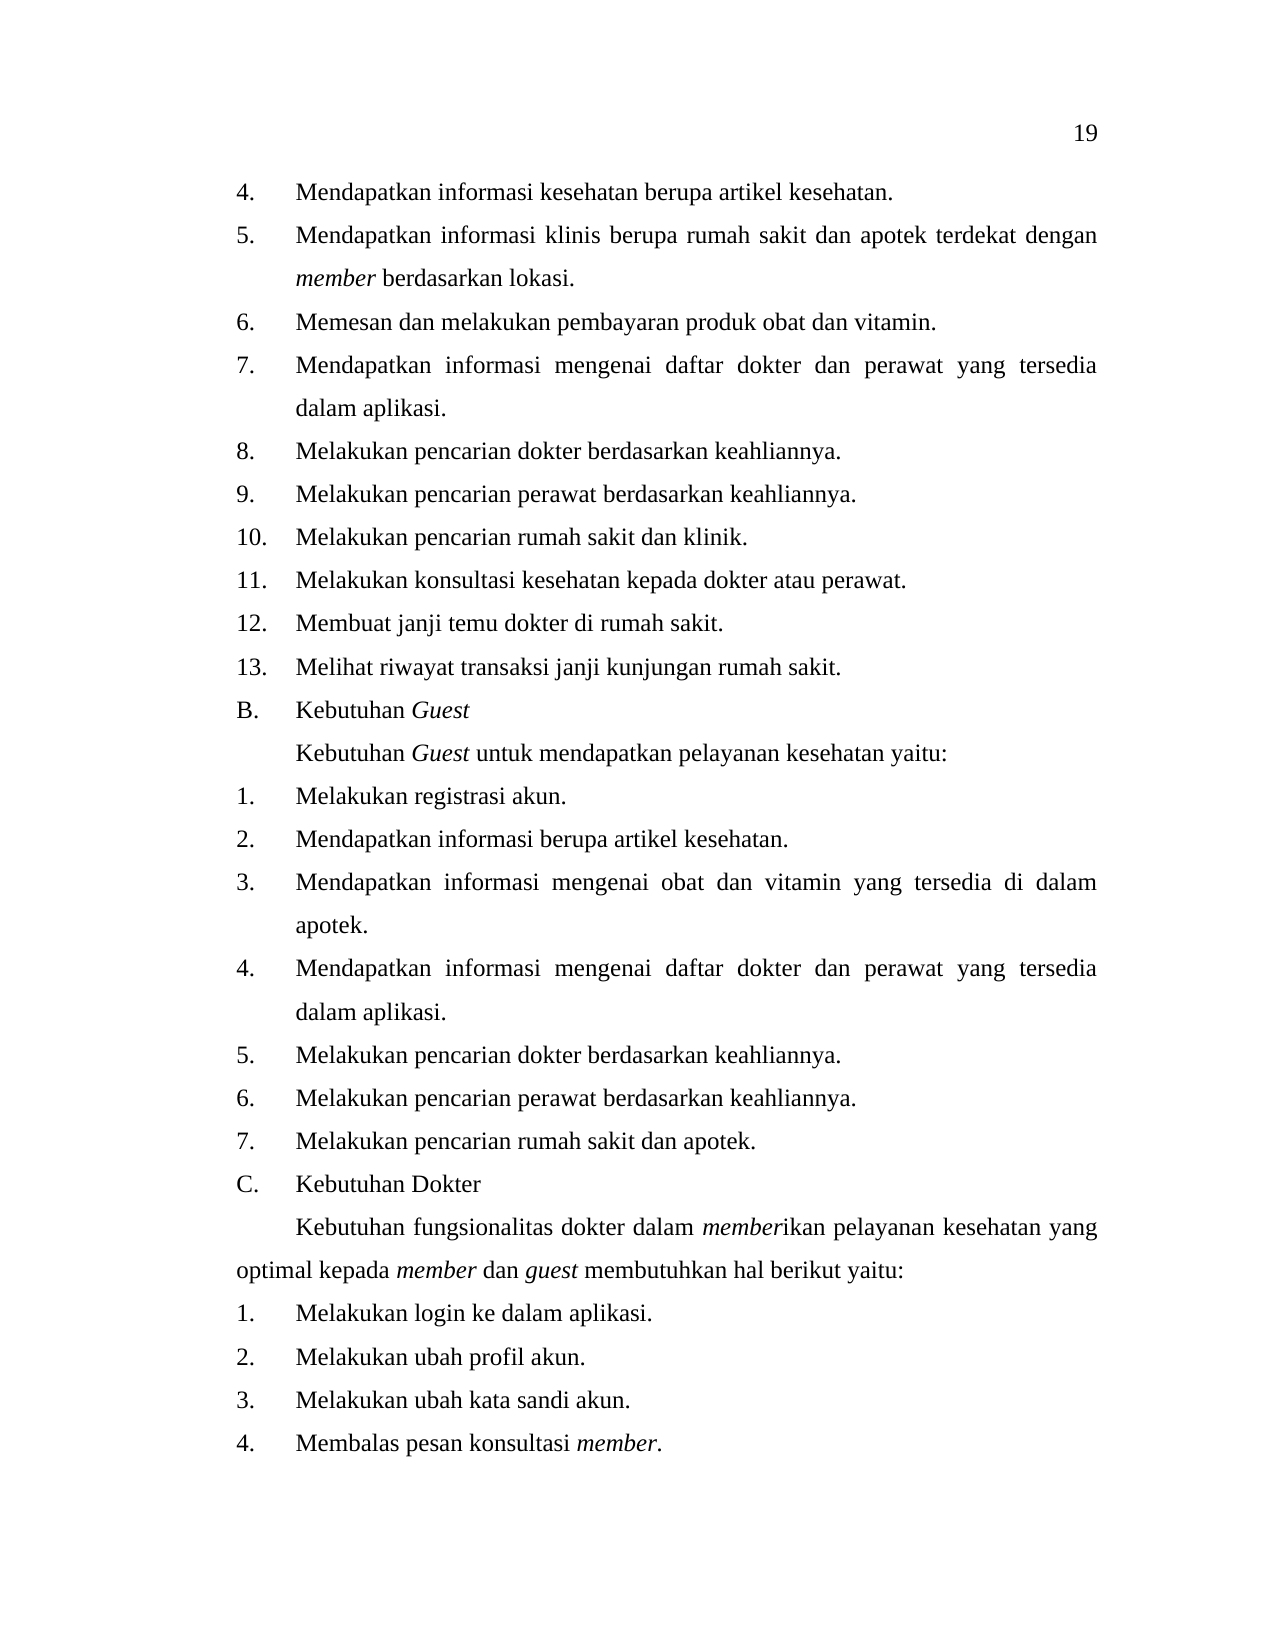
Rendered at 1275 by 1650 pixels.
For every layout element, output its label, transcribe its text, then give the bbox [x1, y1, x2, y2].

list Mendapatkan informasi berupa artikel kesehatan. [236, 824, 1098, 853]
list Melakukan pencarian dokter berdasarkan keahliannya. [236, 436, 1098, 465]
list Membuat janji temu dokter di rumah sakit. [236, 608, 1098, 637]
list Melakukan pencarian perawat berdasarkan keahliannya. [236, 1083, 1098, 1112]
list Melakukan registrasi akun. [236, 781, 1098, 810]
list Kebutuhan fungsionalitas dokter dalam memberikan pelayanan kesehatan yang optimal kepada member dan guest membutuhkan hal berikut yaitu: [236, 1212, 1098, 1284]
list Mendapatkan informasi mengenai daftar dokter dan perawat yang tersedia dalam aplikasi. [236, 350, 1098, 422]
list Melakukan konsultasi kesehatan kepada dokter atau perawat. [236, 565, 1098, 594]
list Mendapatkan informasi mengenai daftar dokter dan perawat yang tersedia dalam aplikasi. [236, 953, 1098, 1025]
list Melakukan ubah profil akun. [236, 1342, 1098, 1370]
list Kebutuhan Dokter [236, 1169, 1098, 1198]
list Kebutuhan Guest untuk mendapatkan pelayanan kesehatan yaitu: [295, 738, 1098, 767]
list Mendapatkan informasi klinis berupa rumah sakit dan apotek terdekat dengan member berdasarkan lokasi. [236, 220, 1098, 292]
list Melakukan pencarian perawat berdasarkan keahliannya. [236, 479, 1098, 508]
list Melakukan pencarian rumah sakit dan apotek. [236, 1126, 1098, 1155]
list Melihat riwayat transaksi janji kunjungan rumah sakit. [236, 652, 1098, 680]
list Mendapatkan informasi mengenai obat dan vitamin yang tersedia di dalam apotek. [236, 867, 1098, 939]
list Melakukan login ke dalam aplikasi. [236, 1298, 1098, 1327]
list Memesan dan melakukan pembayaran produk obat dan vitamin. [236, 307, 1098, 335]
list Kebutuhan Guest [236, 695, 1098, 723]
list Melakukan pencarian rumah sakit dan klinik. [236, 522, 1098, 551]
list Membalas pesan konsultasi member. [236, 1428, 1098, 1457]
list Melakukan pencarian dokter berdasarkan keahliannya. [236, 1040, 1098, 1068]
list Mendapatkan informasi kesehatan berupa artikel kesehatan. [236, 177, 1098, 206]
list Melakukan ubah kata sandi akun. [236, 1385, 1098, 1413]
